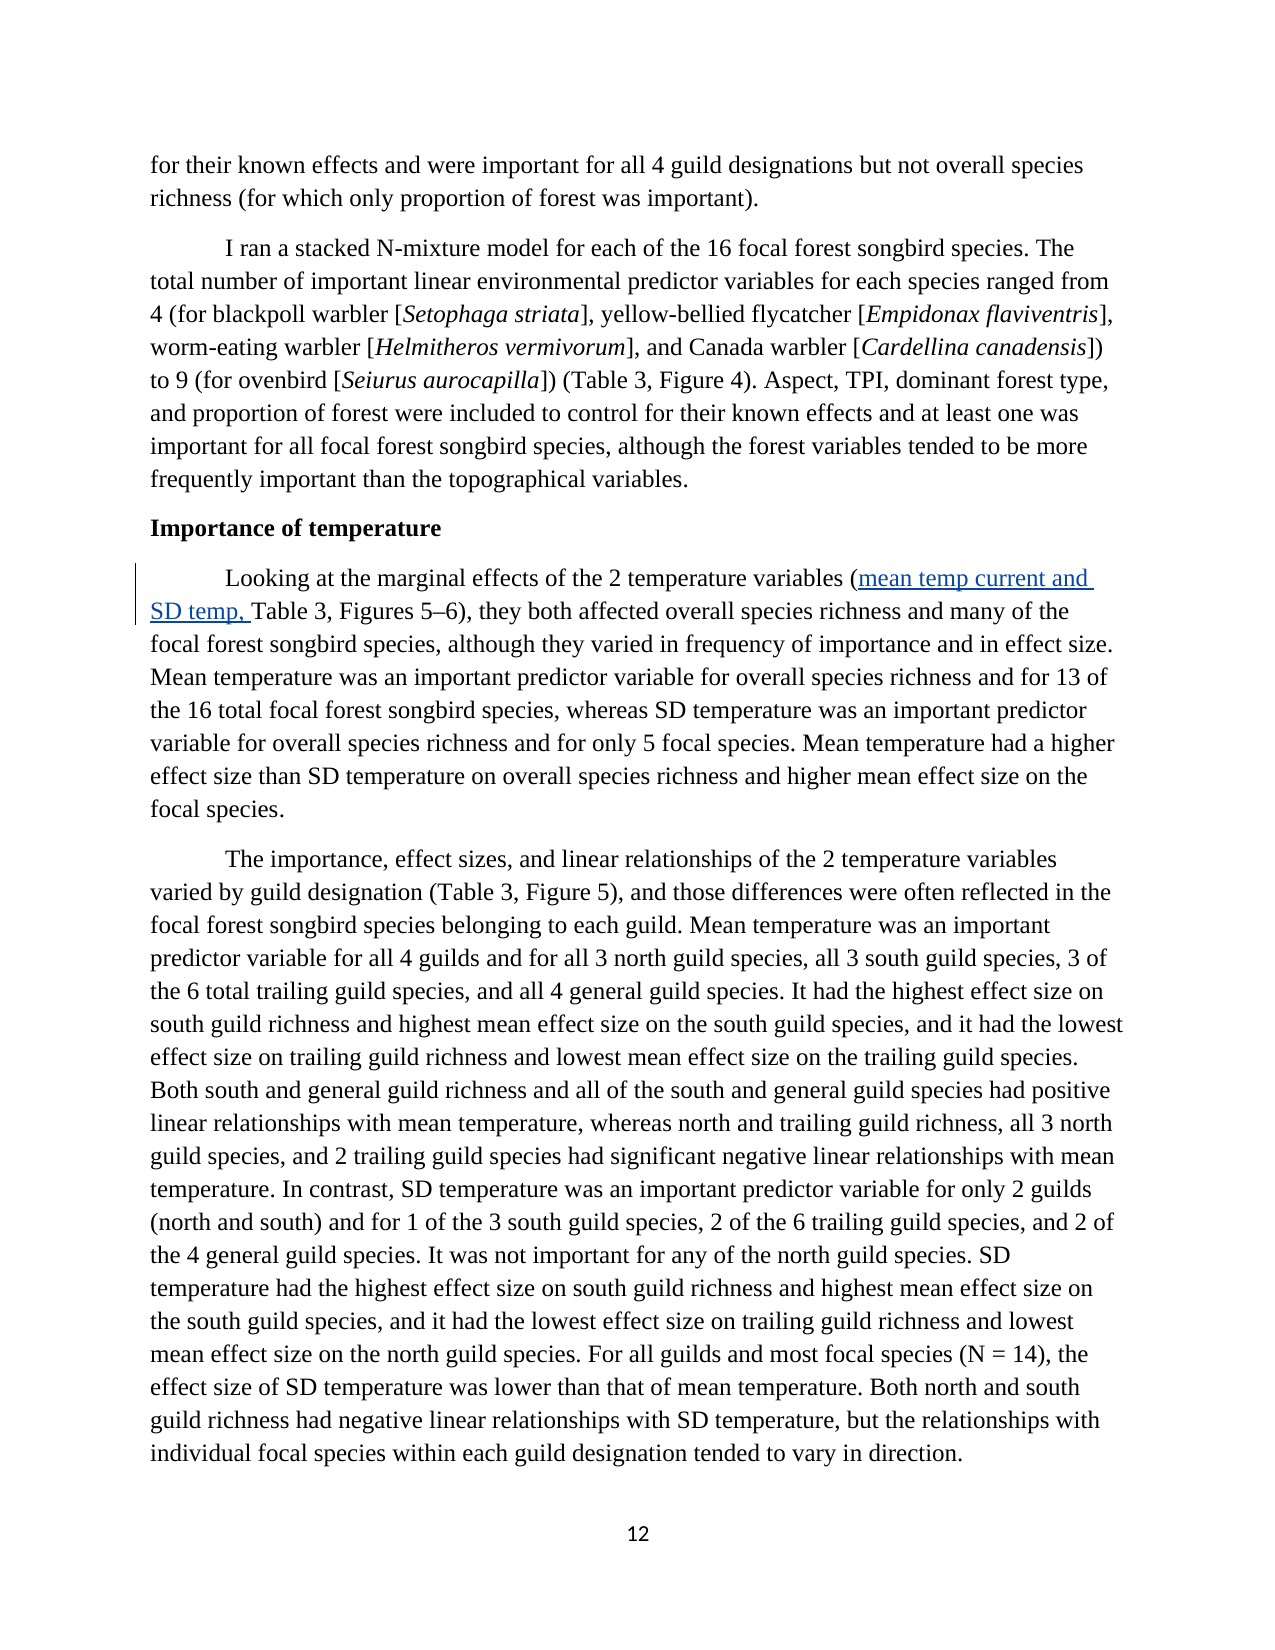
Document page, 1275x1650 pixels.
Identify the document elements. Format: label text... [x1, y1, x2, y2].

text The importance, effect sizes, and linear relationships of the 2 temperature variables varied by guild designation (Table 3, Figure 5), and those differences were often reflected in the focal forest songbird species belonging to each guild. Mean temperature was an important predictor variable for all 4 guilds and for all 3 north guild species, all 3 south guild species, 3 of the 6 total trailing guild species, and all 4 general guild species. It had the highest effect size on south guild richness and highest mean effect size on the south guild species, and it had the lowest effect size on trailing guild richness and lowest mean effect size on the trailing guild species. Both south and general guild richness and all of the south and general guild species had positive linear relationships with mean temperature, whereas north and trailing guild richness, all 3 north guild species, and 2 trailing guild species had significant negative linear relationships with mean temperature. In contrast, SD temperature was an important predictor variable for only 2 guilds (north and south) and for 1 of the 3 south guild species, 2 of the 6 trailing guild species, and 2 of the 4 general guild species. It was not important for any of the north guild species. SD temperature had the highest effect size on south guild richness and highest mean effect size on the south guild species, and it had the lowest effect size on trailing guild richness and lowest mean effect size on the north guild species. For all guilds and most focal species (N = 14), the effect size of SD temperature was lower than that of mean temperature. Both north and south guild richness had negative linear relationships with SD temperature, but the relationships with individual focal species within each guild designation tended to vary in direction. [150, 844, 1125, 1467]
text Importance of temperature [150, 513, 1125, 542]
text Looking at the marginal effects of the 2 temperature variables (Table 3, Figures 5–6), they both affected overall species richness and many of the focal forest songbird species, although they varied in frequency of importance and in effect size. Mean temperature was an important predictor variable for overall species richness and for 13 of the 16 total focal forest songbird species, whereas SD temperature was an important predictor variable for overall species richness and for only 5 focal species. Mean temperature had a higher effect size than SD temperature on overall species richness and higher mean effect size on the focal species. [150, 563, 1125, 823]
text I ran a stacked N-mixture model for each of the 16 focal forest songbird species. The total number of important linear environmental predictor variables for each species ranged from 4 (for blackpoll warbler [Setophaga striata], yellow-bellied flycatcher [Empidonax flaviventris], worm-eating warbler [Helmitheros vermivorum], and Canada warbler [Cardellina canadensis]) to 9 (for ovenbird [Seiurus aurocapilla]) (Table 3, Figure 4). Aspect, TPI, dominant forest type, and proportion of forest were included to control for their known effects and at least one was important for all focal forest songbird species, although the forest variables tended to be more frequently important than the topographical variables. [150, 233, 1125, 493]
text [150, 150, 1125, 212]
